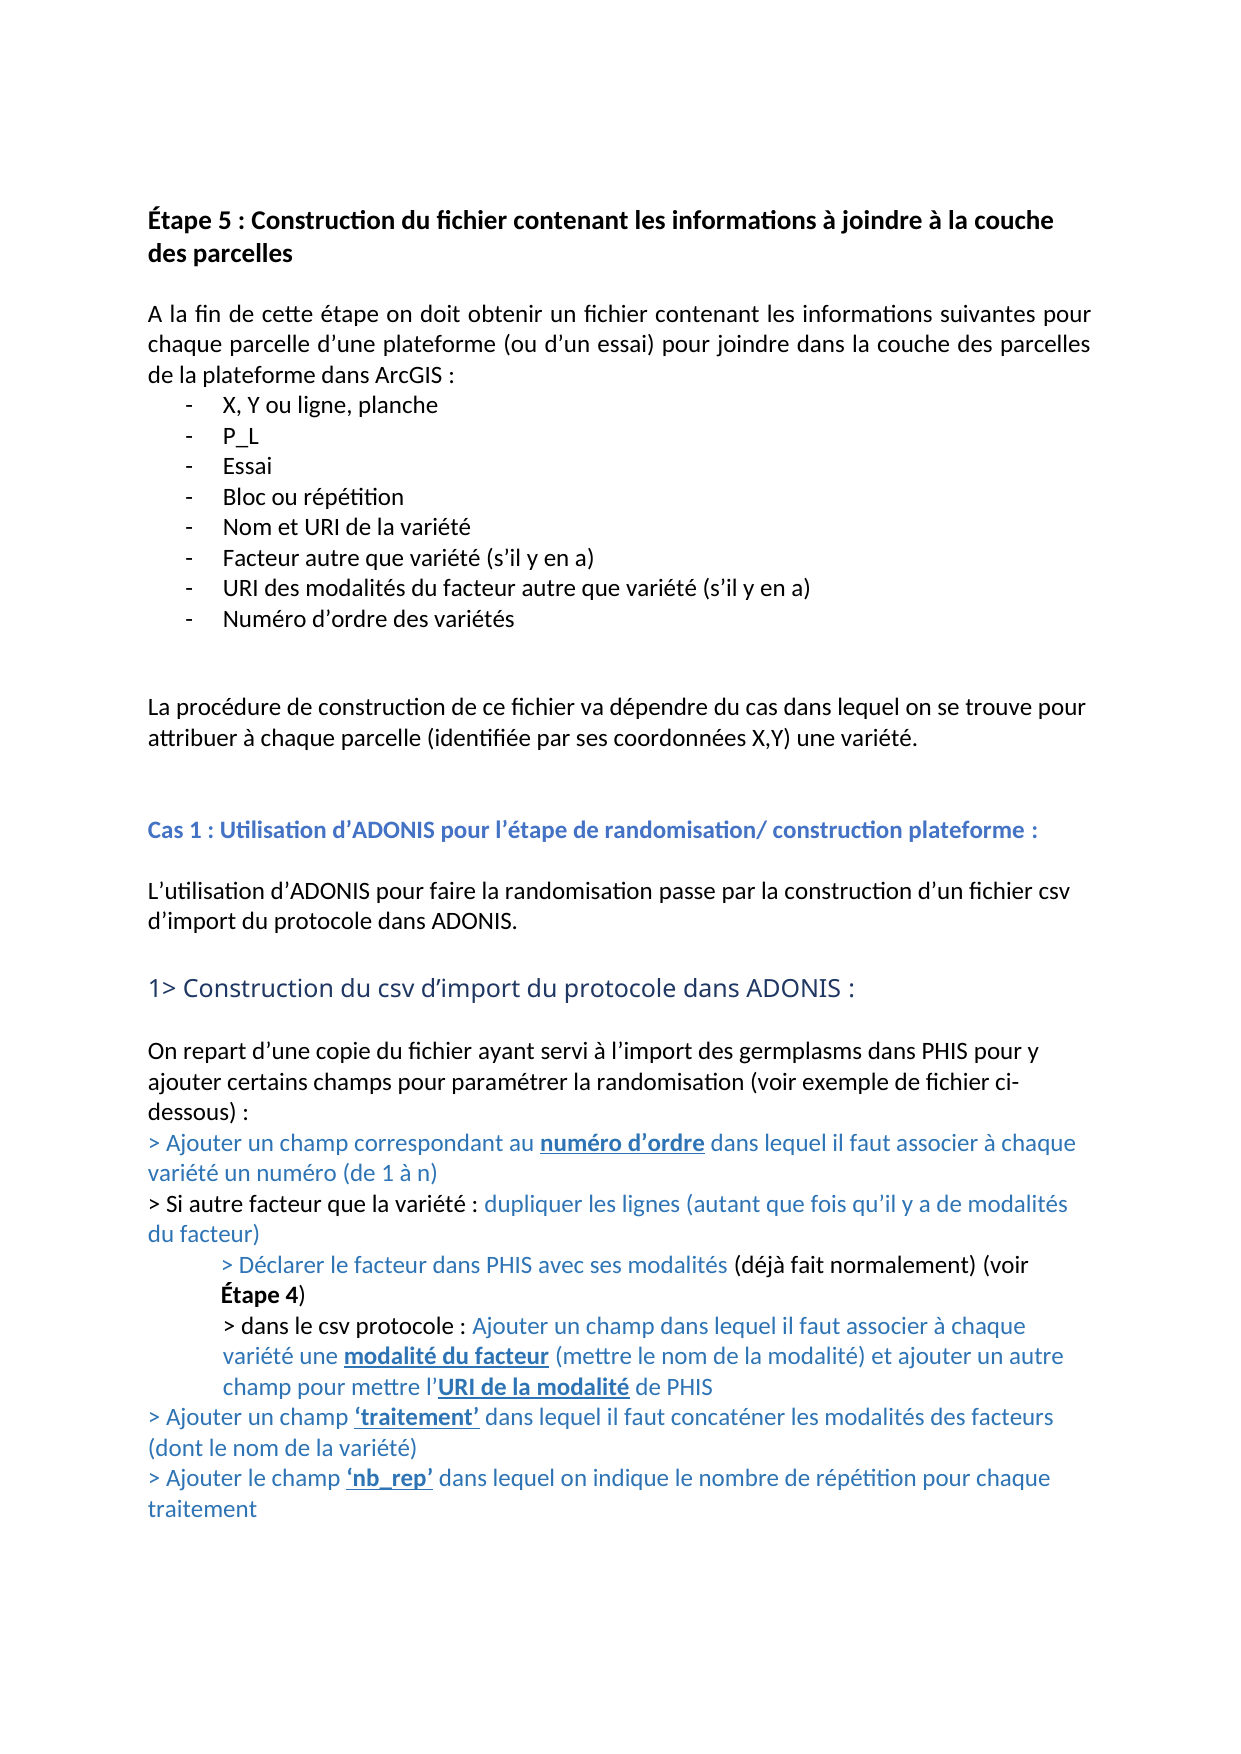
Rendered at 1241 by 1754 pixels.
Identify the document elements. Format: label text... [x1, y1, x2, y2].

list Numéro d’ordre des variétés [185, 603, 1093, 634]
text On repart d’une copie du fichier ayant servi à l’import des germplasms dans PHIS pour y ajouter certains champs pour paramétrer la randomisation (voir exemple de fichier ci-dessous) : [148, 1035, 1093, 1127]
text La procédure de construction de ce fichier va dépendre du cas dans lequel on se trouve pour attribuer à chaque parcelle (identifiée par ses coordonnées X,Y) une variété. [148, 691, 1093, 752]
text > Si autre facteur que la variété : dupliquer les lignes (autant que fois qu’il y a de modalités du facteur) [148, 1188, 1093, 1249]
list Essai [185, 451, 1093, 481]
list URI des modalités du facteur autre que variété (s’il y en a) [185, 573, 1093, 603]
text > Déclarer le facteur dans PHIS avec ses modalités (déjà fait normalement) (voir Étape 4) [221, 1249, 1093, 1310]
list Nom et URI de la variété [185, 512, 1093, 542]
text > Ajouter un champ correspondant au numéro d’ordre dans lequel il faut associer à chaque variété un numéro (de 1 à n) [148, 1127, 1093, 1188]
list X, Y ou ligne, planche [185, 389, 1093, 420]
text > dans le csv protocole : Ajouter un champ dans lequel il faut associer à chaque variété une modalité du facteur (mettre le nom de la modalité) et ajouter un autre champ pour mettre l’URI de la modalité de PHIS [223, 1310, 1093, 1401]
subtitle Cas 1 : Utilisation d’ADONIS pour l’étape de randomisation/ construction plateforme : [148, 814, 1093, 844]
text L’utilisation d’ADONIS pour faire la randomisation passe par la construction d’un fichier csv d’import du protocole dans ADONIS. [148, 875, 1093, 936]
subtitle Étape 5 : Construction du fichier contenant les informations à joindre à la couche des parcelles [148, 203, 1093, 269]
text > Ajouter le champ ‘nb_rep’ dans lequel on indique le nombre de répétition pour chaque traitement [148, 1462, 1093, 1523]
list Facteur autre que variété (s’il y en a) [185, 542, 1093, 573]
subtitle 1> Construction du csv d’import du protocole dans ADONIS : [148, 971, 1093, 1005]
text > Ajouter un champ ‘traitement’ dans lequel il faut concaténer les modalités des facteurs (dont le nom de la variété) [148, 1401, 1093, 1462]
text A la fin de cette étape on doit obtenir un fichier contenant les informations suivantes pour chaque parcelle d’une plateforme (ou d’un essai) pour joindre dans la couche des parcelles de la plateforme dans ArcGIS : [148, 298, 1093, 389]
list Bloc ou répétition [185, 481, 1093, 512]
list P_L [185, 420, 1093, 451]
